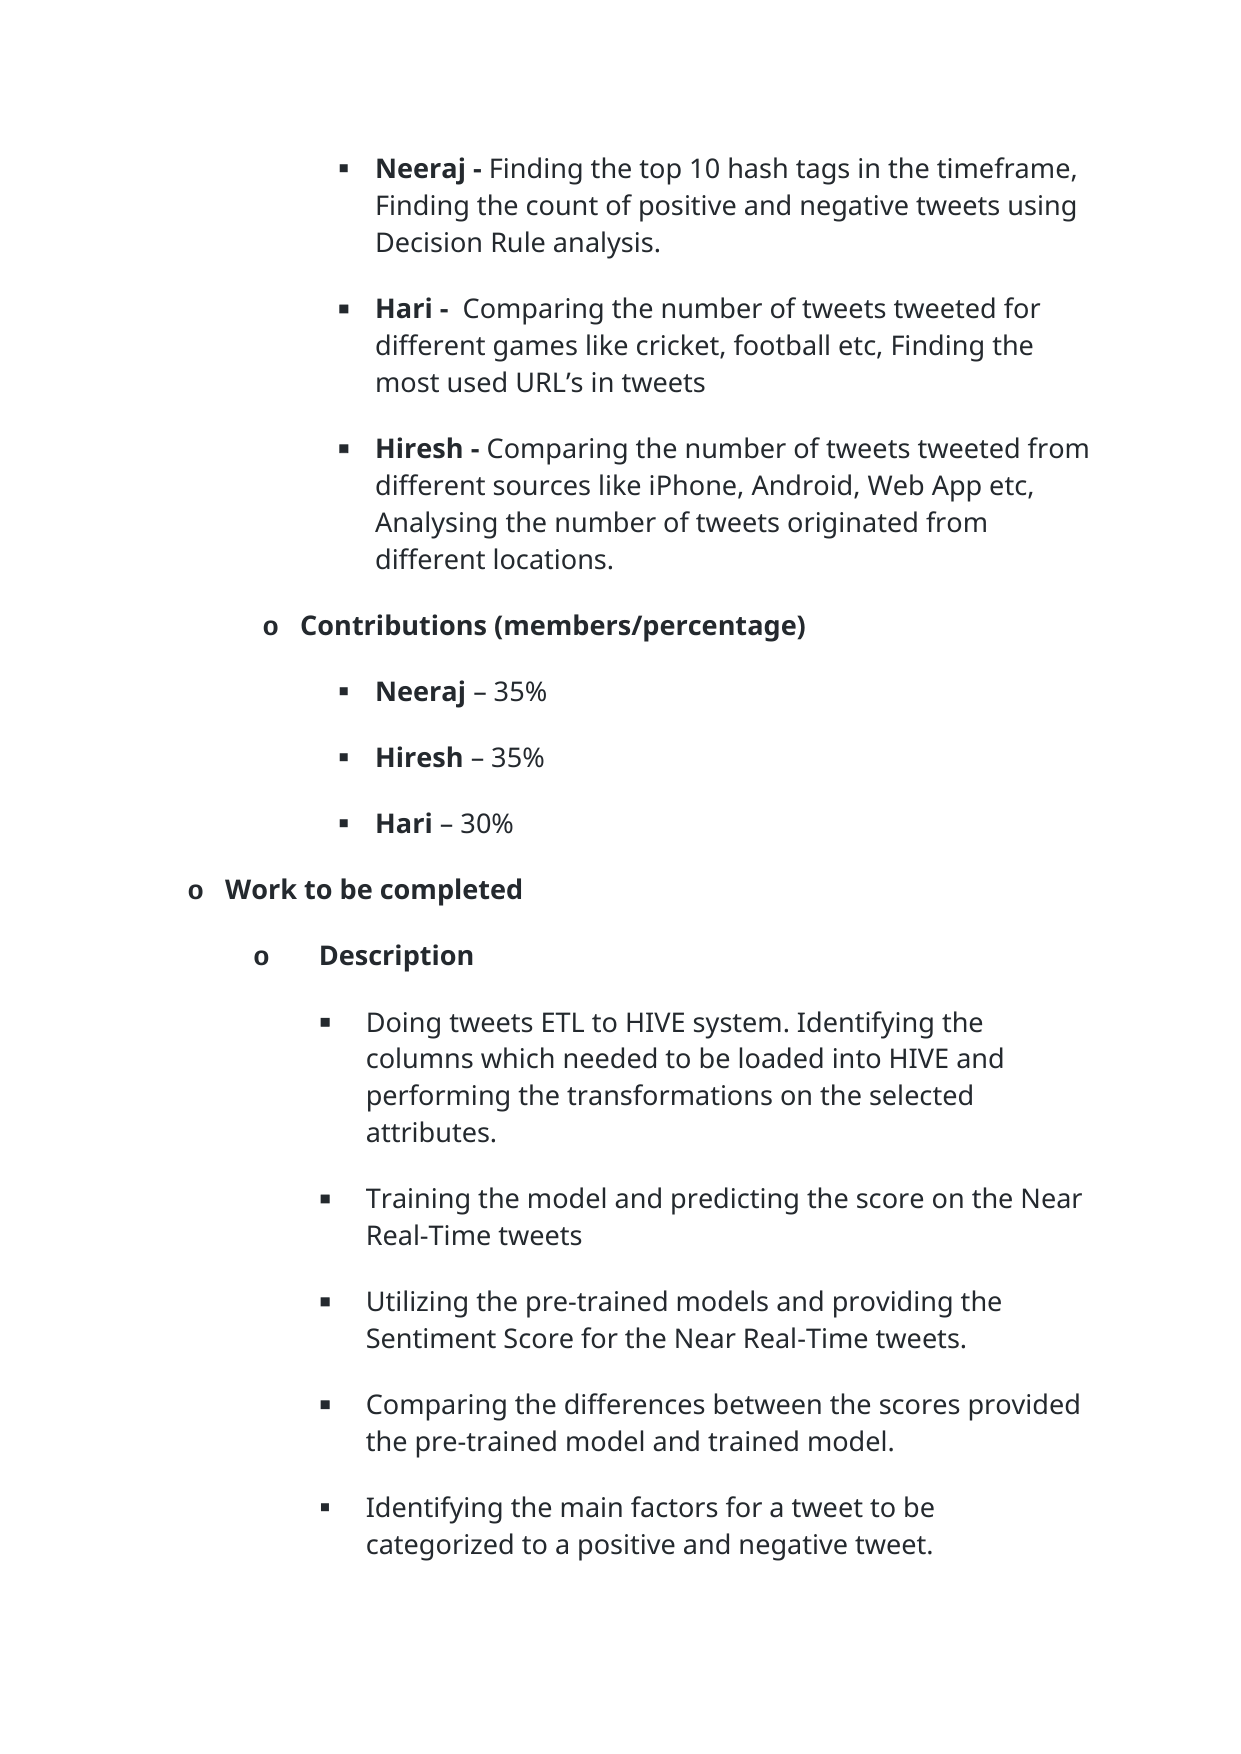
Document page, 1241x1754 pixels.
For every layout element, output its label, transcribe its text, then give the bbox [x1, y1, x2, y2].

list Work to be completed [187, 871, 1090, 908]
list Hiresh - Comparing the number of tweets tweeted from different sources like iPhone, Android, Web App etc, Analysing the number of tweets originated from different locations. [337, 429, 1090, 577]
list Comparing the differences between the scores provided the pre-trained model and trained model. [319, 1386, 1090, 1459]
list Doing tweets ETL to HIVE system. Identifying the columns which needed to be loaded into HIVE and performing the transformations on the selected attributes. [319, 1003, 1090, 1151]
list Contributions (members/percentage) [262, 606, 1090, 643]
list Neeraj – 35% [337, 672, 1090, 709]
list Description [253, 937, 1090, 974]
list Hari – 30% [337, 804, 1090, 841]
list Neeraj - Finding the top 10 hash tags in the timeframe, Finding the count of positive and negative tweets using Decision Rule analysis. [337, 150, 1090, 261]
list Training the model and predicting the score on the Near Real-Time tweets [319, 1180, 1090, 1253]
list Hiresh – 35% [337, 738, 1090, 775]
list Utilizing the pre-trained models and providing the Sentiment Score for the Near Real-Time tweets. [319, 1283, 1090, 1356]
list Identifying the main factors for a tweet to be categorized to a positive and negative tweet. [319, 1488, 1090, 1562]
list Hari - Comparing the number of tweets tweeted for different games like cricket, football etc, Finding the most used URL’s in tweets [337, 290, 1090, 400]
